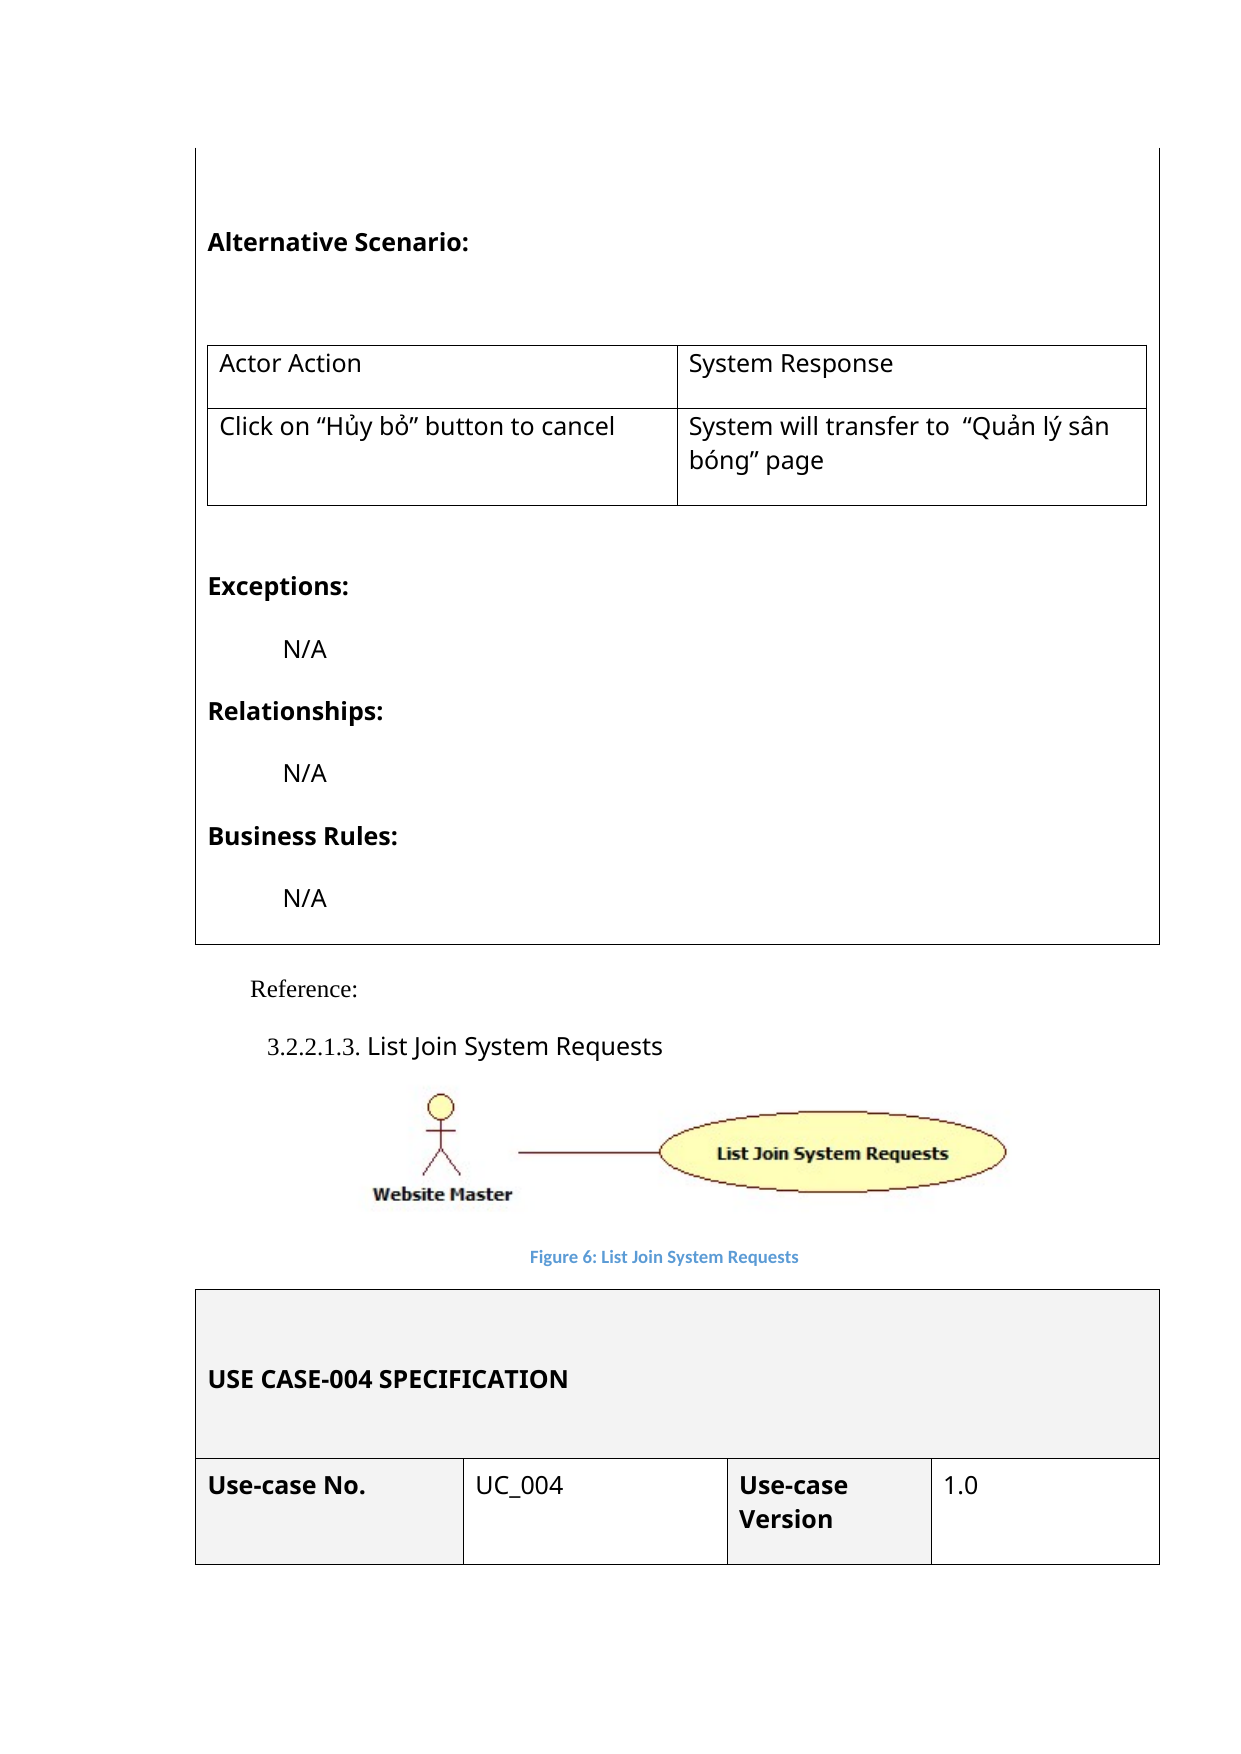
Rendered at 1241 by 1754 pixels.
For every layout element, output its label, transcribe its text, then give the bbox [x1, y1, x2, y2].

table_header USE CASE-004 SPECIFICATION [196, 1290, 1159, 1458]
text Figure 6: List Join System Requests [207, 1246, 1122, 1268]
table_cell 1.0 [932, 1459, 1159, 1564]
table_cell UC_004 [464, 1459, 727, 1564]
text Reference: [250, 974, 1122, 1003]
subtitle List Join System Requests [267, 1028, 1122, 1062]
table_cell Use-case Version [728, 1459, 931, 1564]
table_cell Use-case No. [196, 1459, 463, 1564]
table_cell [196, 154, 1159, 943]
picture [334, 1061, 1038, 1245]
